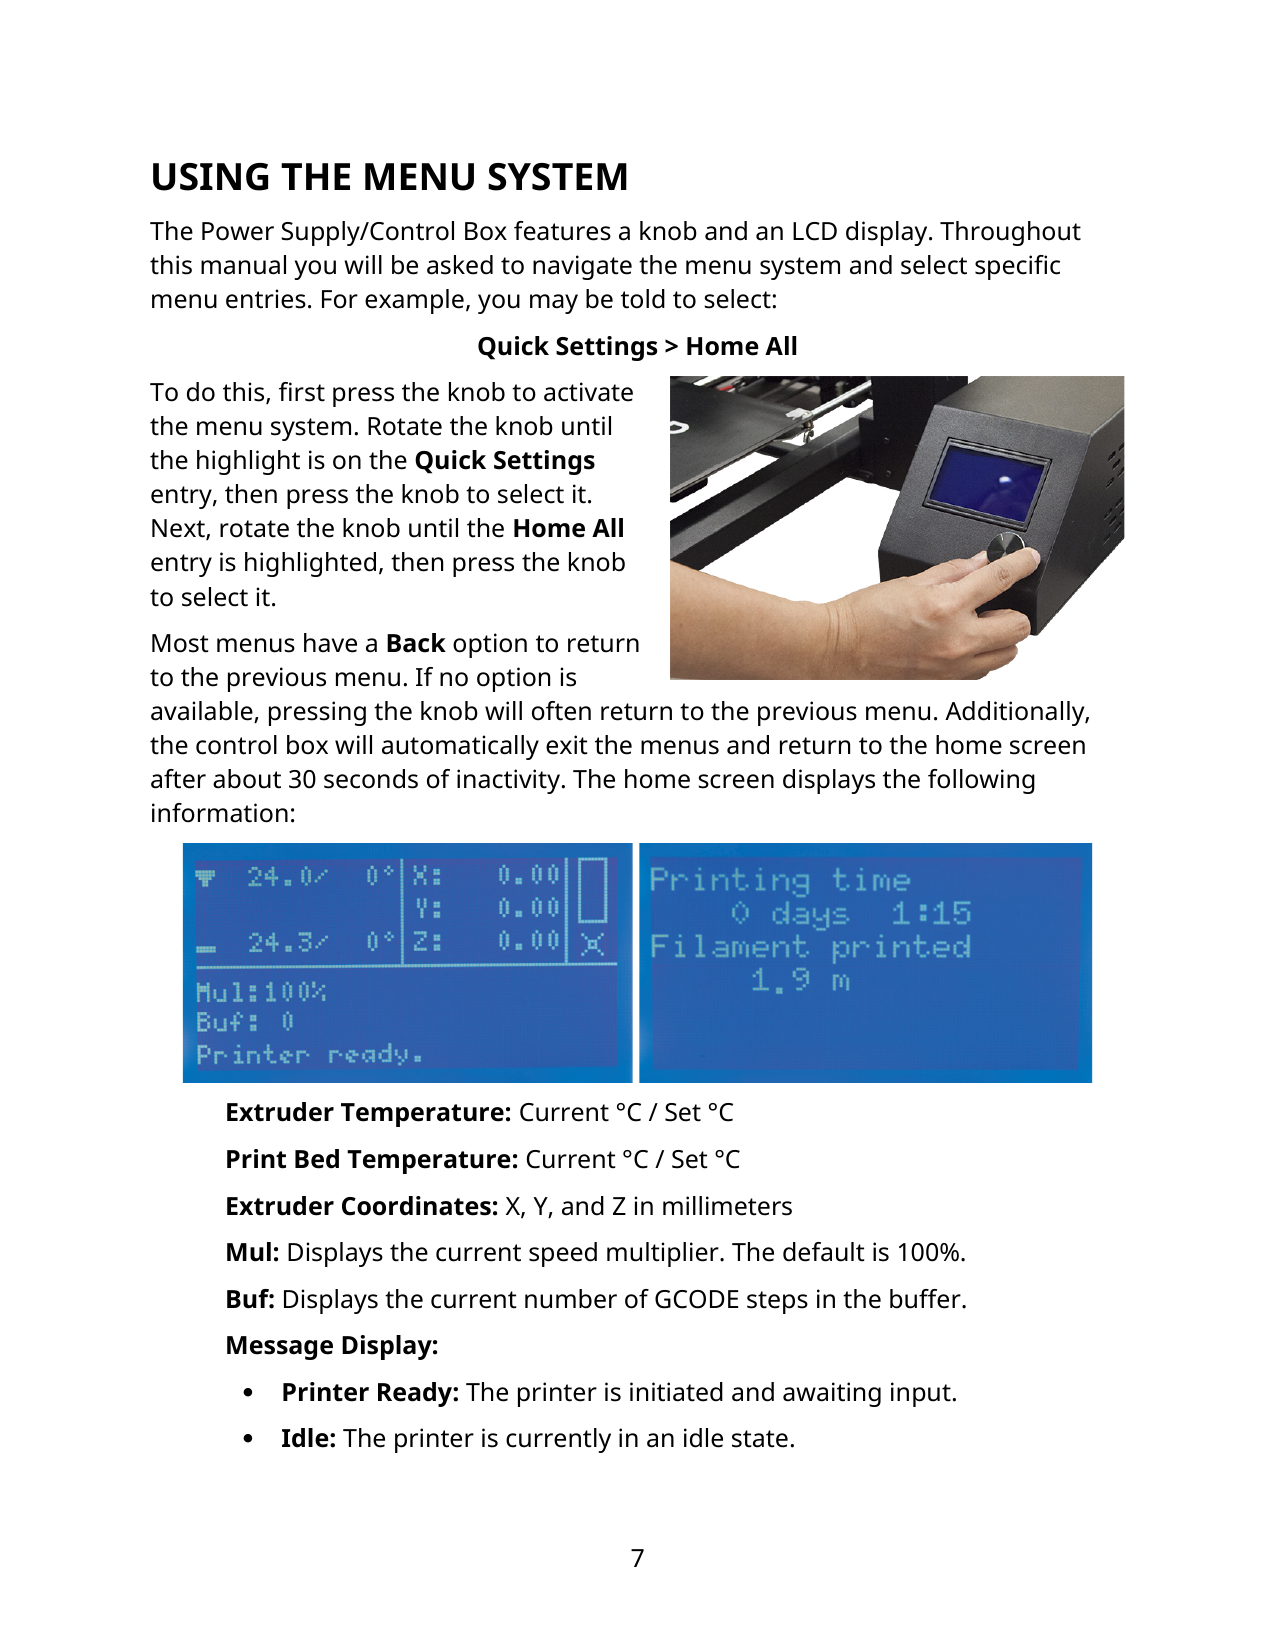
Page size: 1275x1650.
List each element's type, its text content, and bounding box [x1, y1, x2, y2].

text Extruder Coordinates: X, Y, and Z in millimeters [225, 1188, 1125, 1222]
subtitle USING THE MENU SYSTEM [150, 150, 1125, 201]
text Most menus have a Back option to return to the previous menu. If no option is available, pressing the knob will often return to the previous menu. Additionally, the control box will automatically exit the menus and return to the home screen after about 30 seconds of inactivity. The home screen displays the following information: [150, 626, 1125, 830]
text Extruder Temperature: Current °C / Set °C [225, 1095, 1125, 1129]
list Printer Ready: The printer is initiated and awaiting input. [244, 1374, 1125, 1408]
picture [670, 376, 1125, 680]
text Mul: Displays the current speed multiplier. The default is 100%. [225, 1235, 1125, 1269]
text Print Bed Temperature: Current °C / Set °C [225, 1142, 1125, 1176]
text Quick Settings > Home All [150, 328, 1125, 362]
text Buf: Displays the current number of GCODE steps in the buffer. [225, 1281, 1125, 1315]
text The Power Supply/Control Box features a knob and an LCD display. Throughout this manual you will be asked to navigate the menu system and select specific menu entries. For example, you may be told to select: [150, 213, 1125, 316]
list Idle: The printer is currently in an idle state. [244, 1421, 1125, 1455]
text To do this, first press the knob to activate the menu system. Rotate the knob until the highlight is on the Quick Settings entry, then press the knob to select it. Next, rotate the knob until the Home All entry is highlighted, then press the knob to select it. [150, 375, 1125, 613]
text Message Display: [225, 1328, 1125, 1362]
